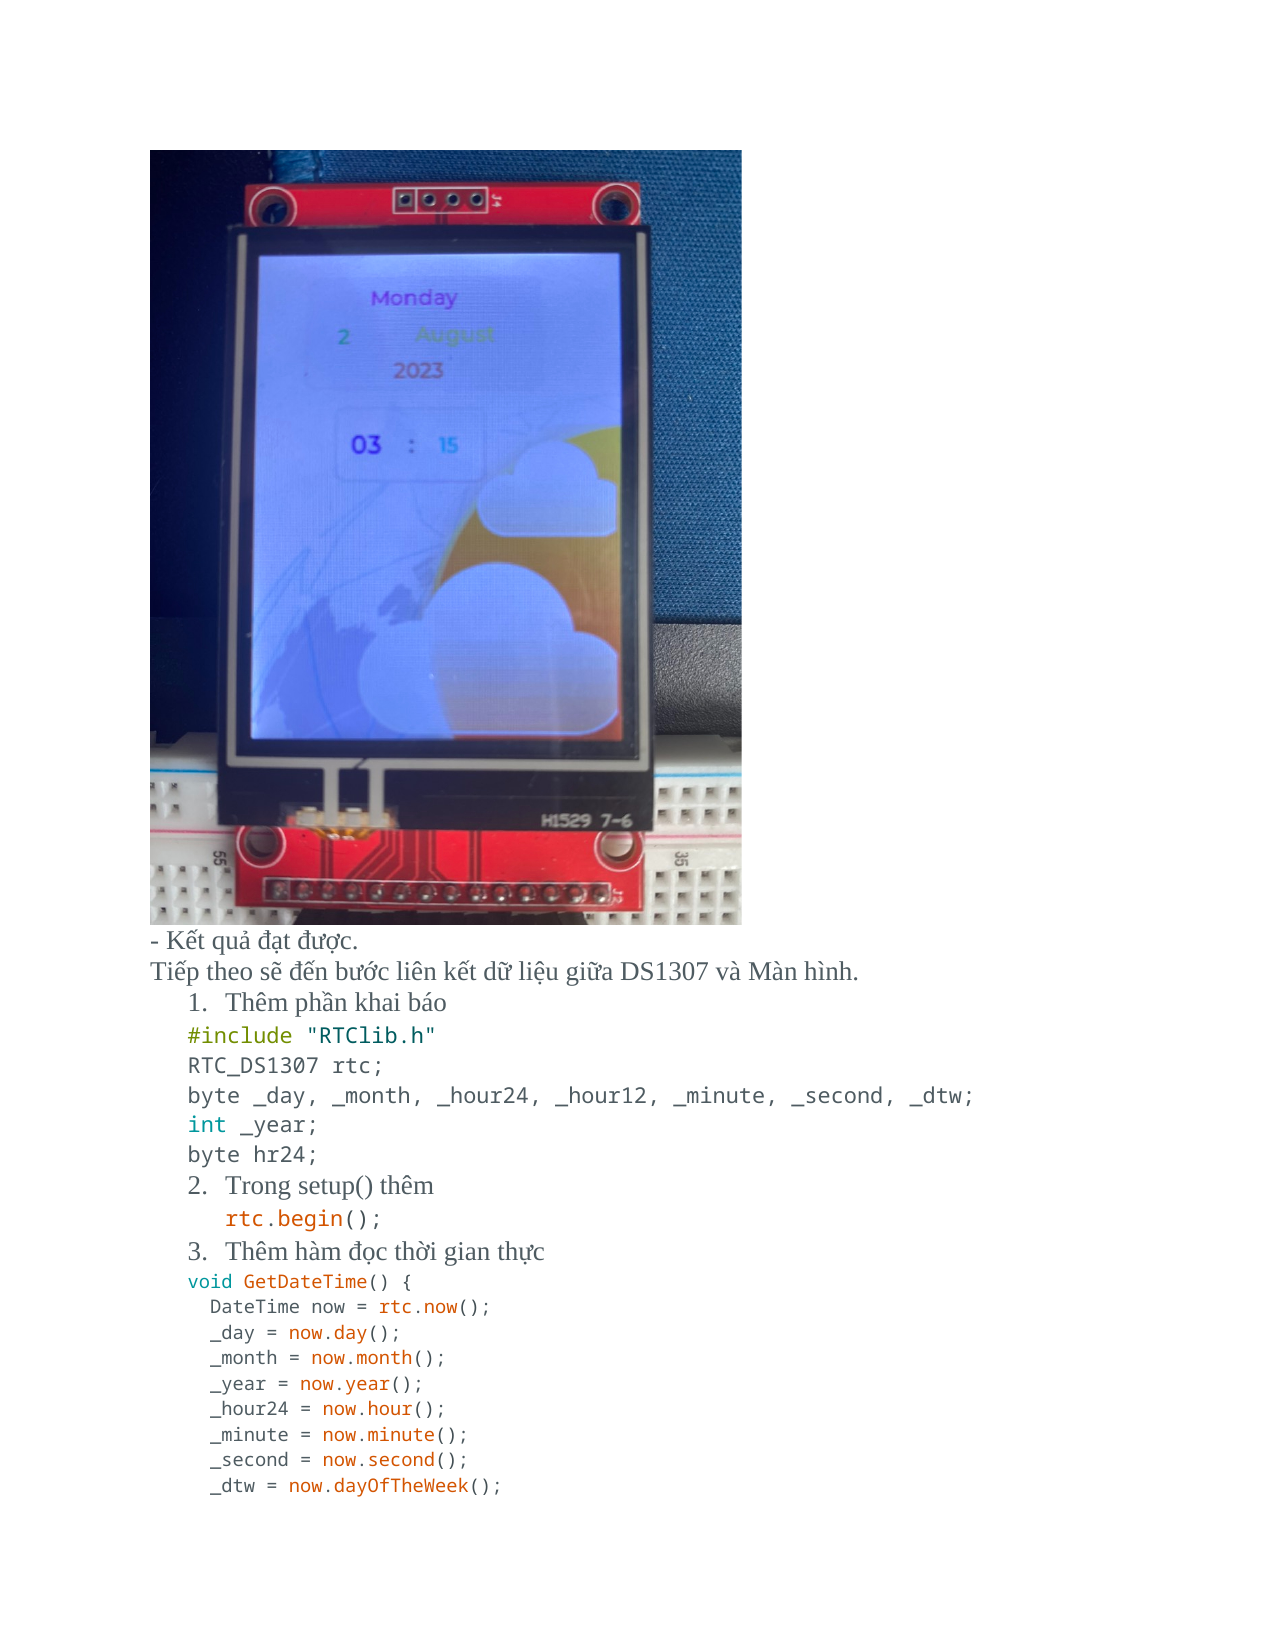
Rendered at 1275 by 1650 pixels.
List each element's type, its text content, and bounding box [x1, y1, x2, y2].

text #include "RTClib.h" [187, 1020, 1125, 1050]
text rtc.begin(); [225, 1202, 1125, 1232]
list Thêm hàm đọc thời gian thực [187, 1234, 1125, 1266]
text byte hr24; [187, 1139, 1125, 1169]
text DateTime now = rtc.now(); [187, 1294, 1125, 1319]
text _day = now.day(); [187, 1319, 1125, 1345]
list Trong setup() thêm [187, 1169, 1125, 1200]
text int _year; [187, 1109, 1125, 1139]
list Thêm phần khai báo [187, 986, 1125, 1018]
text void GetDateTime() { [187, 1268, 1125, 1294]
text Tiếp theo sẽ đến bước liên kết dữ liệu giữa DS1307 và Màn hình. [150, 955, 1125, 986]
text _hour24 = now.hour(); [187, 1396, 1125, 1421]
text _dtw = now.dayOfTheWeek(); [187, 1472, 1125, 1498]
text _second = now.second(); [187, 1447, 1125, 1472]
picture [150, 150, 742, 925]
text RTC_DS1307 rtc; [187, 1050, 1125, 1079]
text byte _day, _month, _hour24, _hour12, _minute, _second, _dtw; [187, 1079, 1125, 1109]
text _minute = now.minute(); [187, 1421, 1125, 1447]
text _year = now.year(); [187, 1370, 1125, 1396]
text _month = now.month(); [187, 1345, 1125, 1370]
text - Kết quả đạt được. [150, 924, 1125, 955]
